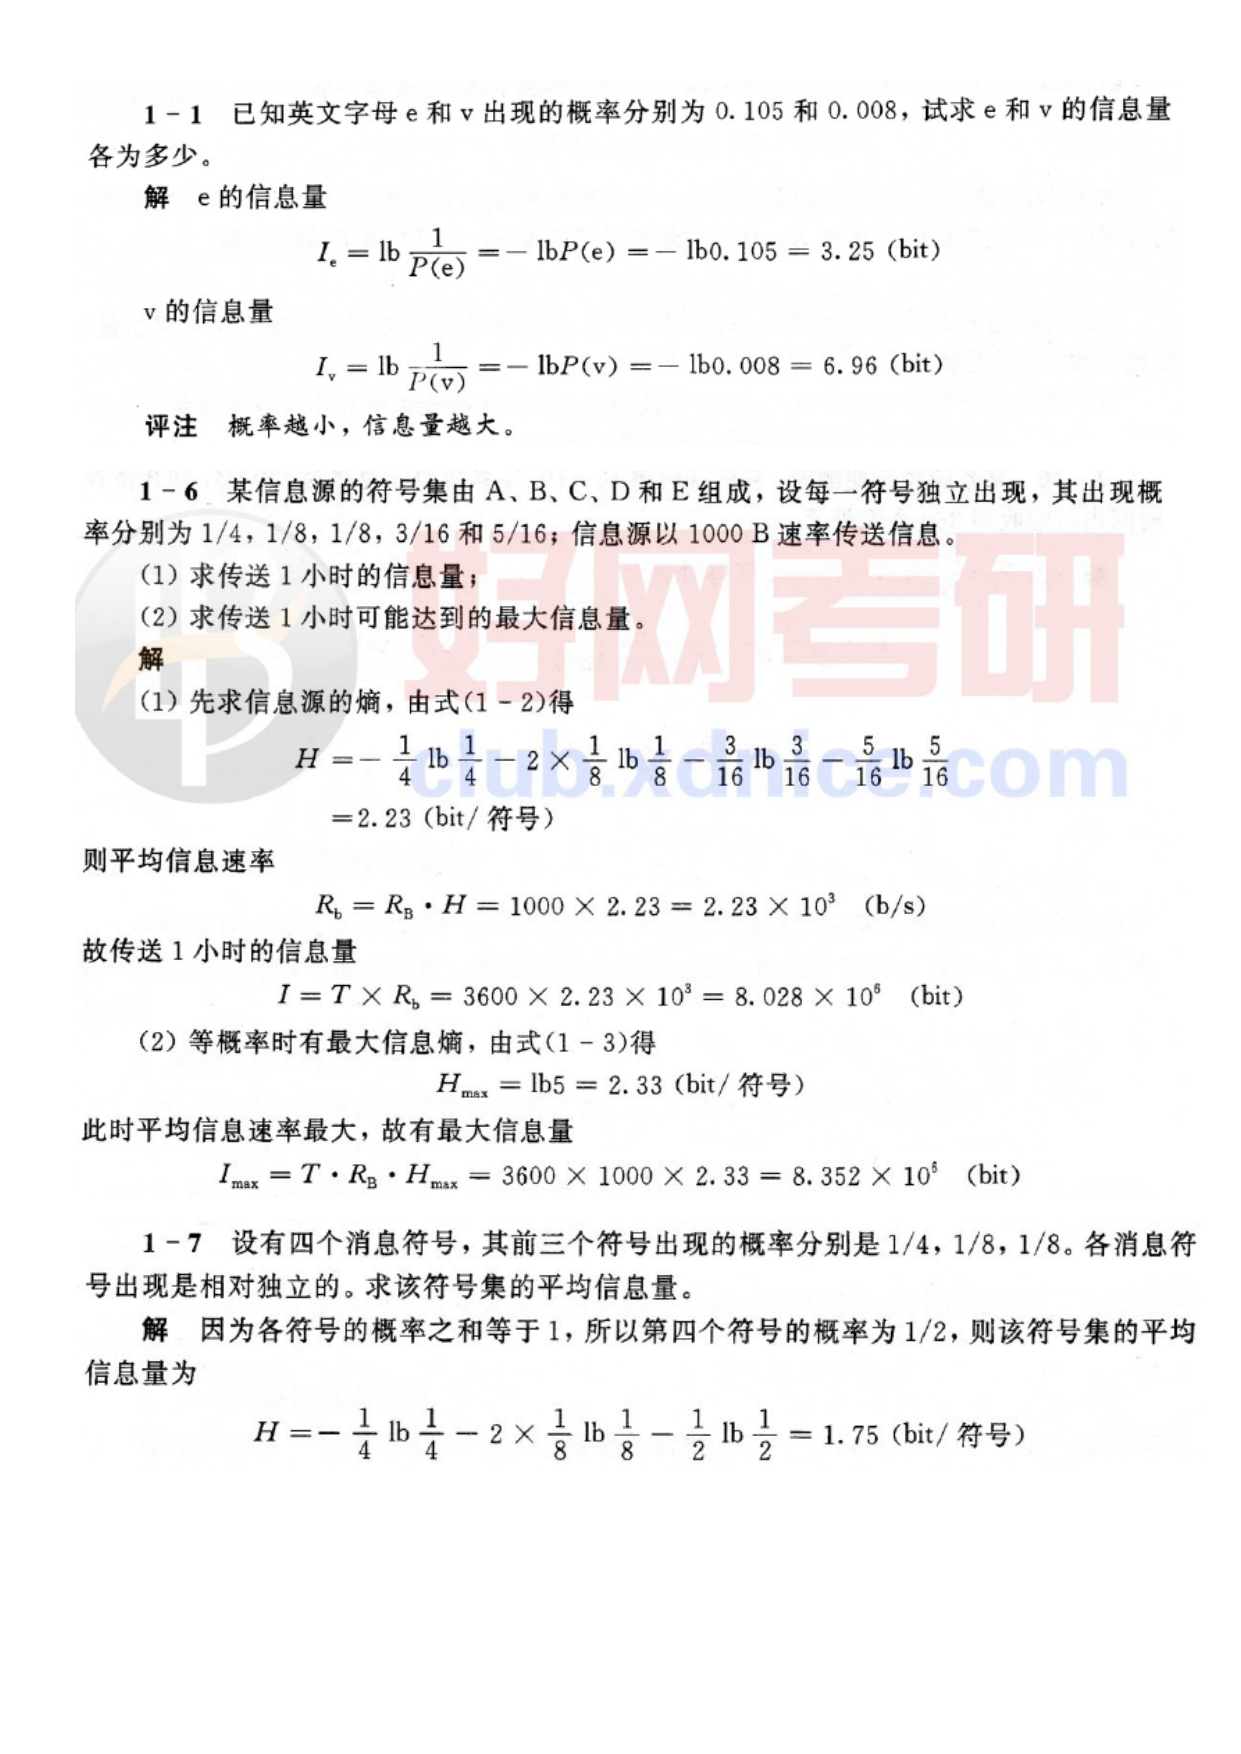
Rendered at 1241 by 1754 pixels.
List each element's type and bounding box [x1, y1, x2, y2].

picture [75, 470, 1187, 1198]
picture [75, 80, 1185, 445]
picture [75, 1218, 1206, 1469]
